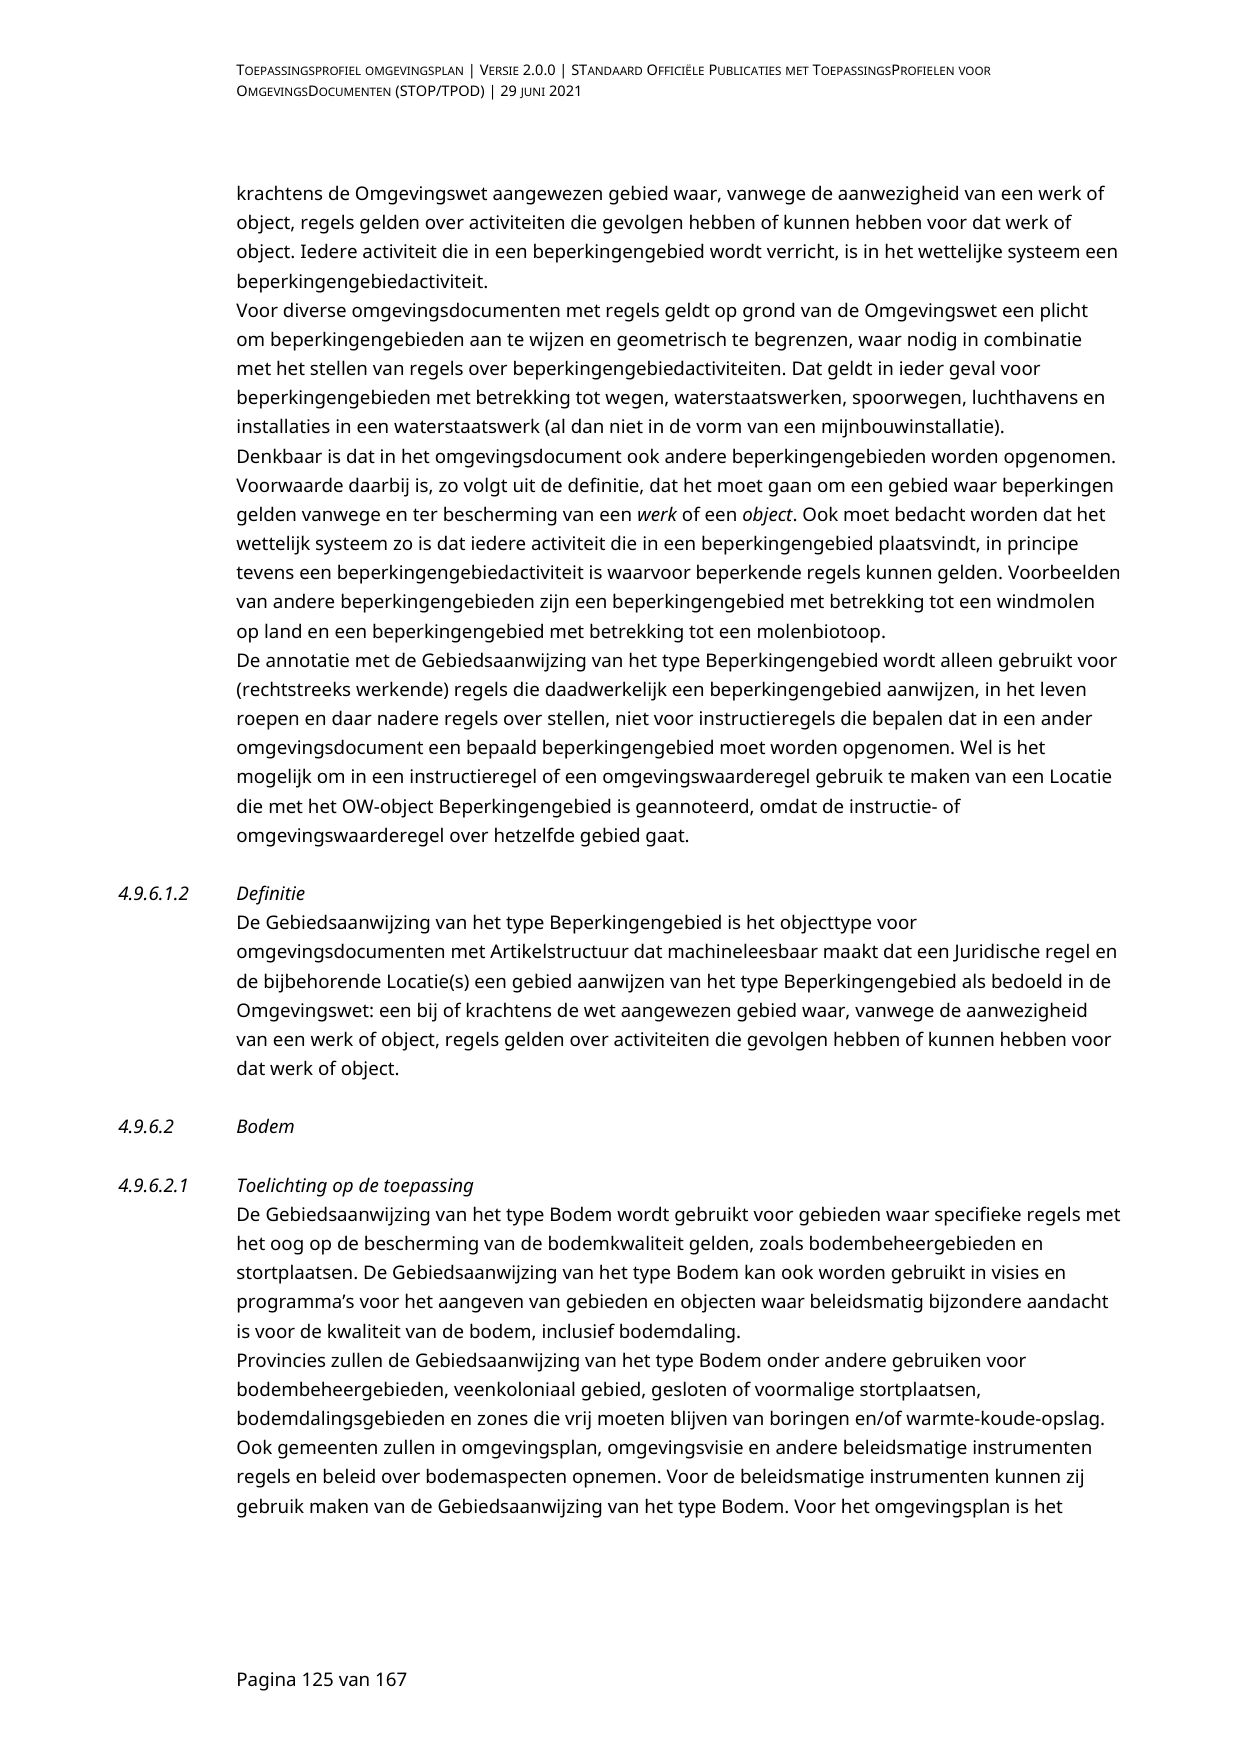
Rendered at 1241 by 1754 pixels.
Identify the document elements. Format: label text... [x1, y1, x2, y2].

text Denkbaar is dat in het omgevingsdocument ook andere beperkingengebieden worden opgenomen. Voorwaarde daarbij is, zo volgt uit de definitie, dat het moet gaan om een gebied waar beperkingen gelden vanwege en ter bescherming van een werk of een object. Ook moet bedacht worden dat het wettelijk systeem zo is dat iedere activiteit die in een beperkingengebied plaatsvindt, in principe tevens een beperkingengebiedactiviteit is waarvoor beperkende regels kunnen gelden. Voorbeelden van andere beperkingengebieden zijn een beperkingengebied met betrekking tot een windmolen op land en een beperkingengebied met betrekking tot een molenbiotoop. [236, 440, 1122, 644]
text De annotatie met de Gebiedsaanwijzing van het type Beperkingengebied wordt alleen gebruikt voor (rechtstreeks werkende) regels die daadwerkelijk een beperkingengebied aanwijzen, in het leven roepen en daar nadere regels over stellen, niet voor instructieregels die bepalen dat in een ander omgevingsdocument een bepaald beperkingengebied moet worden opgenomen. Wel is het mogelijk om in een instructieregel of een omgevingswaarderegel gebruik te maken van een Locatie die met het OW-object Beperkingengebied is geannoteerd, omdat de instructie- of omgevingswaarderegel over hetzelfde gebied gaat. [236, 644, 1122, 848]
text De Gebiedsaanwijzing van het type Beperkingengebied is het objecttype voor omgevingsdocumenten met Artikelstructuur dat machineleesbaar maakt dat een Juridische regel en de bijbehorende Locatie(s) een gebied aanwijzen van het type Beperkingengebied als bedoeld in de Omgevingswet: een bij of krachtens de wet aangewezen gebied waar, vanwege de aanwezigheid van een werk of object, regels gelden over activiteiten die gevolgen hebben of kunnen hebben voor dat werk of object. [236, 906, 1122, 1081]
subtitle Bodem [118, 1111, 1122, 1140]
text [236, 177, 1122, 294]
text De Gebiedsaanwijzing van het type Bodem wordt gebruikt voor gebieden waar specifieke regels met het oog op de bescherming van de bodemkwaliteit gelden, zoals bodembeheergebieden en stortplaatsen. De Gebiedsaanwijzing van het type Bodem kan ook worden gebruikt in visies en programma’s voor het aangeven van gebieden en objecten waar beleidsmatig bijzondere aandacht is voor de kwaliteit van de bodem, inclusief bodemdaling. [236, 1198, 1122, 1344]
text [236, 1344, 1122, 1519]
subtitle Definitie [118, 877, 1122, 906]
text Voor diverse omgevingsdocumenten met regels geldt op grond van de Omgevingswet een plicht om beperkingengebieden aan te wijzen en geometrisch te begrenzen, waar nodig in combinatie met het stellen van regels over beperkingengebiedactiviteiten. Dat geldt in ieder geval voor beperkingengebieden met betrekking tot wegen, waterstaatswerken, spoorwegen, luchthavens en installaties in een waterstaatswerk (al dan niet in de vorm van een mijnbouwinstallatie). [236, 294, 1122, 440]
subtitle Toelichting op de toepassing [118, 1169, 1122, 1198]
